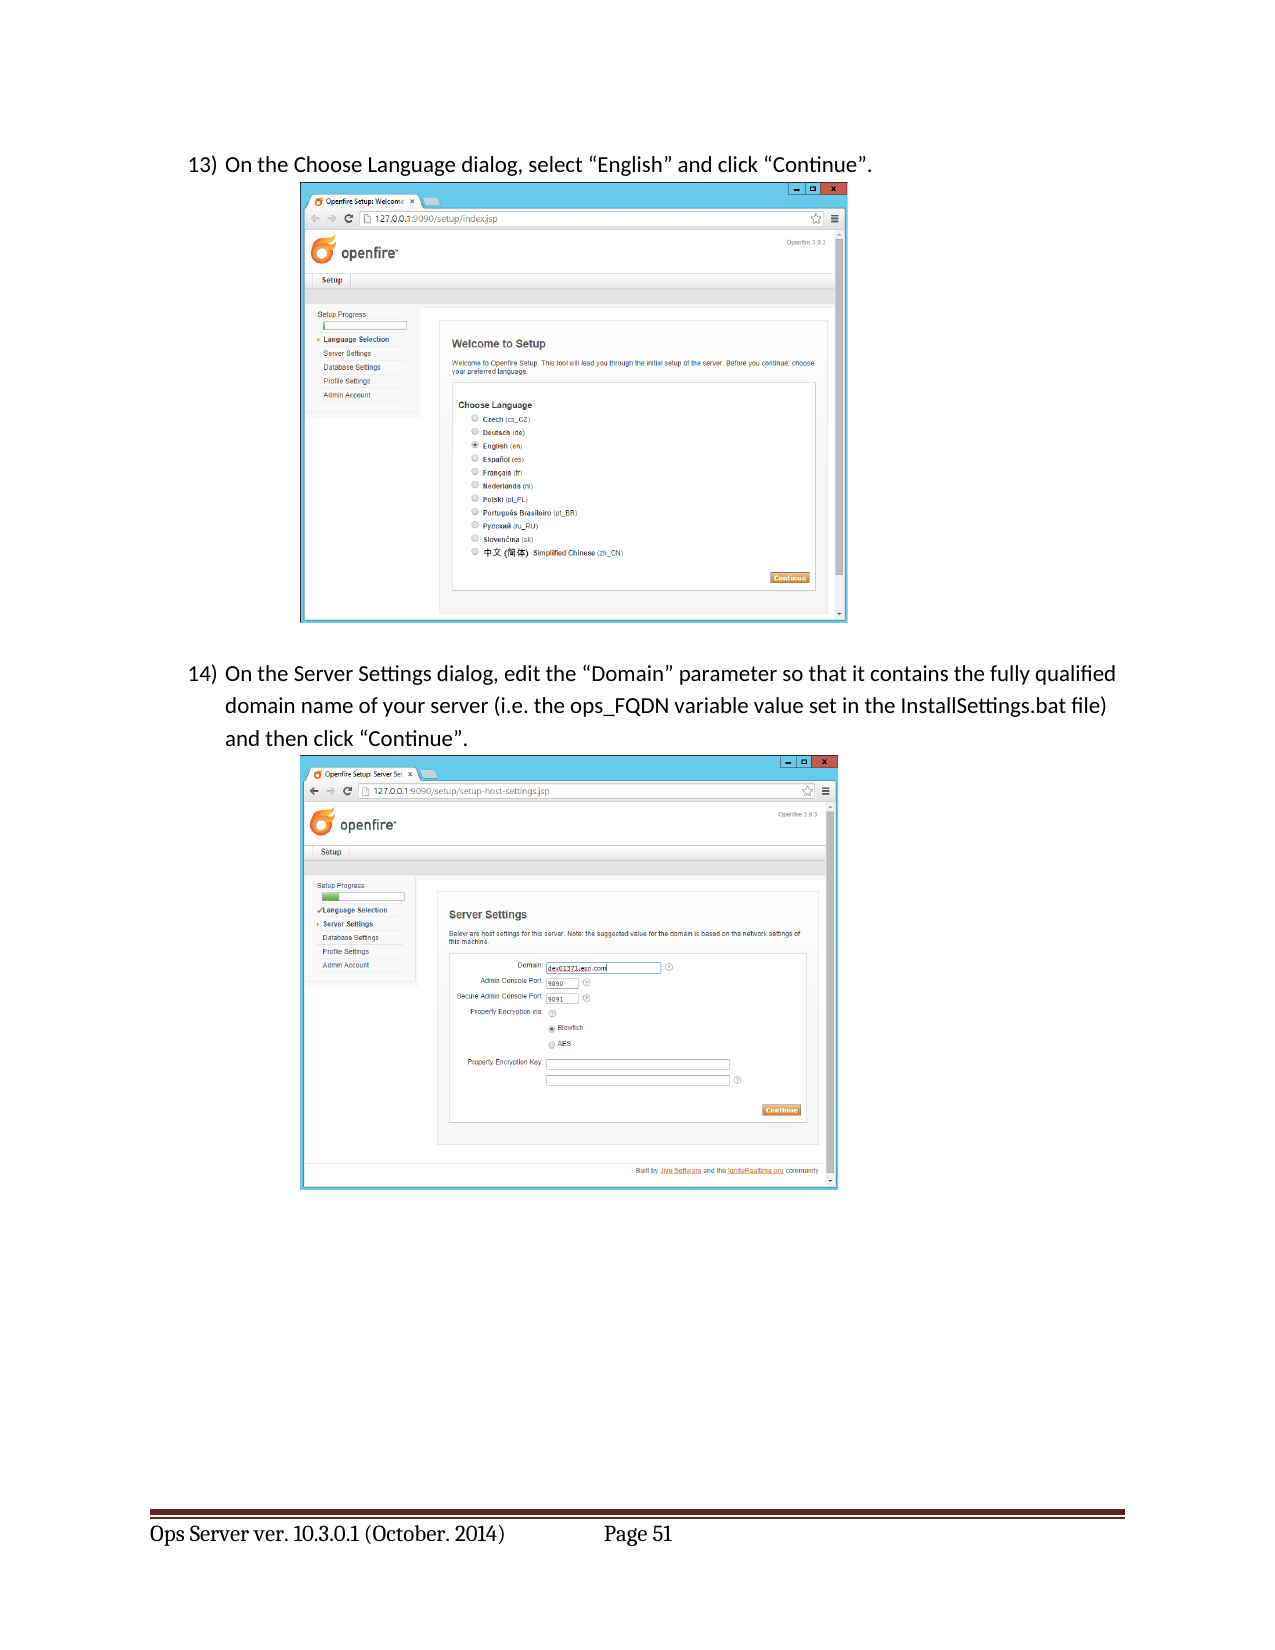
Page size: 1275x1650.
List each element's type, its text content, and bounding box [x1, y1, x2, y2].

picture [300, 755, 839, 1190]
list On the Server Settings dialog, edit the “Domain” parameter so that it contains the fully qualified domain name of your server (i.e. the ops_FQDN variable value set in the InstallSettings.bat file) and then click “Continue”. [187, 659, 1125, 752]
picture [300, 182, 848, 623]
list On the Choose Language dialog, select “English” and click “Continue”. [187, 150, 1125, 178]
